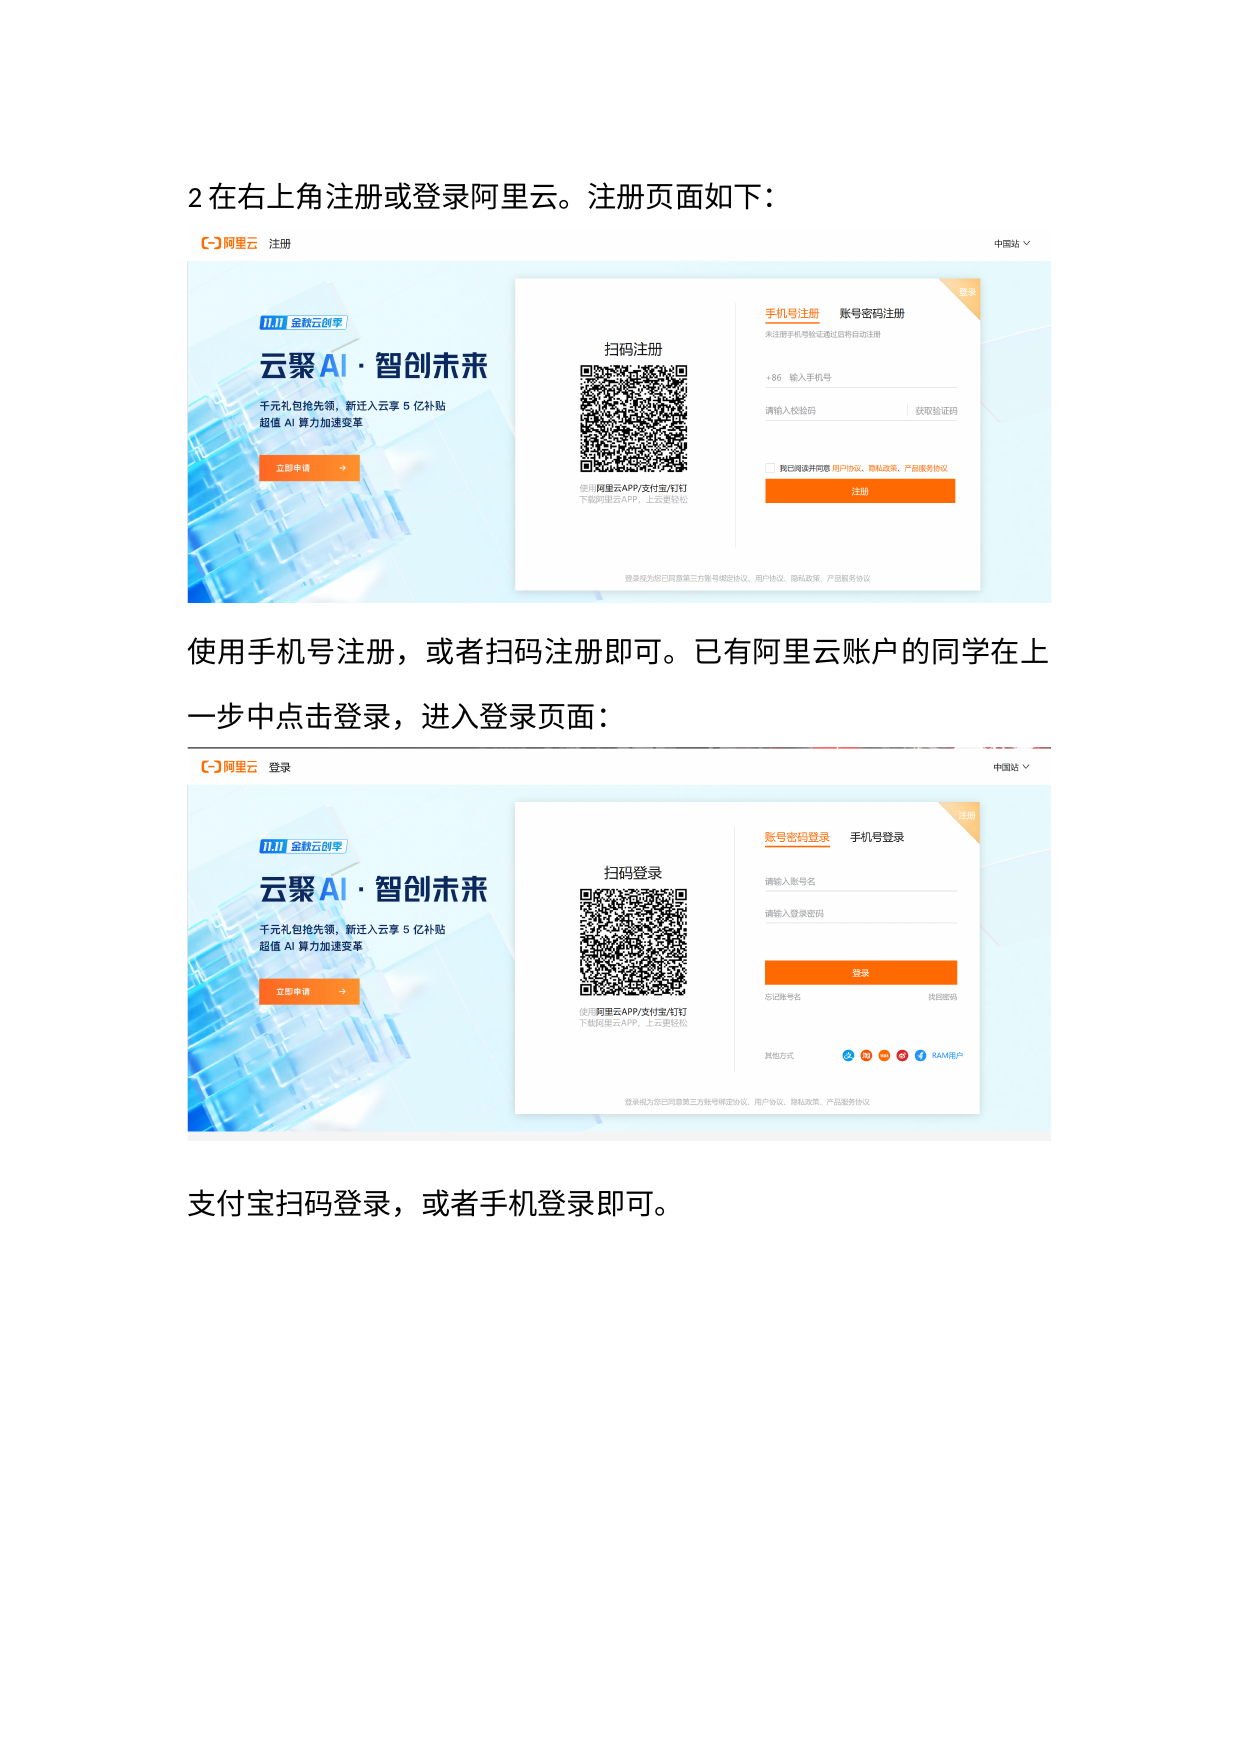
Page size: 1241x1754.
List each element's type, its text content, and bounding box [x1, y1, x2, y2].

text 支付宝扫码登录，或者手机登录即可。 [187, 1169, 1053, 1234]
text 2在右上角注册或登录阿里云。注册页面如下： [187, 162, 1053, 227]
picture [187, 227, 1052, 603]
text 使用手机号注册，或者扫码注册即可。已有阿里云账户的同学在上一步中点击登录，进入登录页面： [187, 617, 1053, 747]
picture [187, 747, 1051, 1141]
